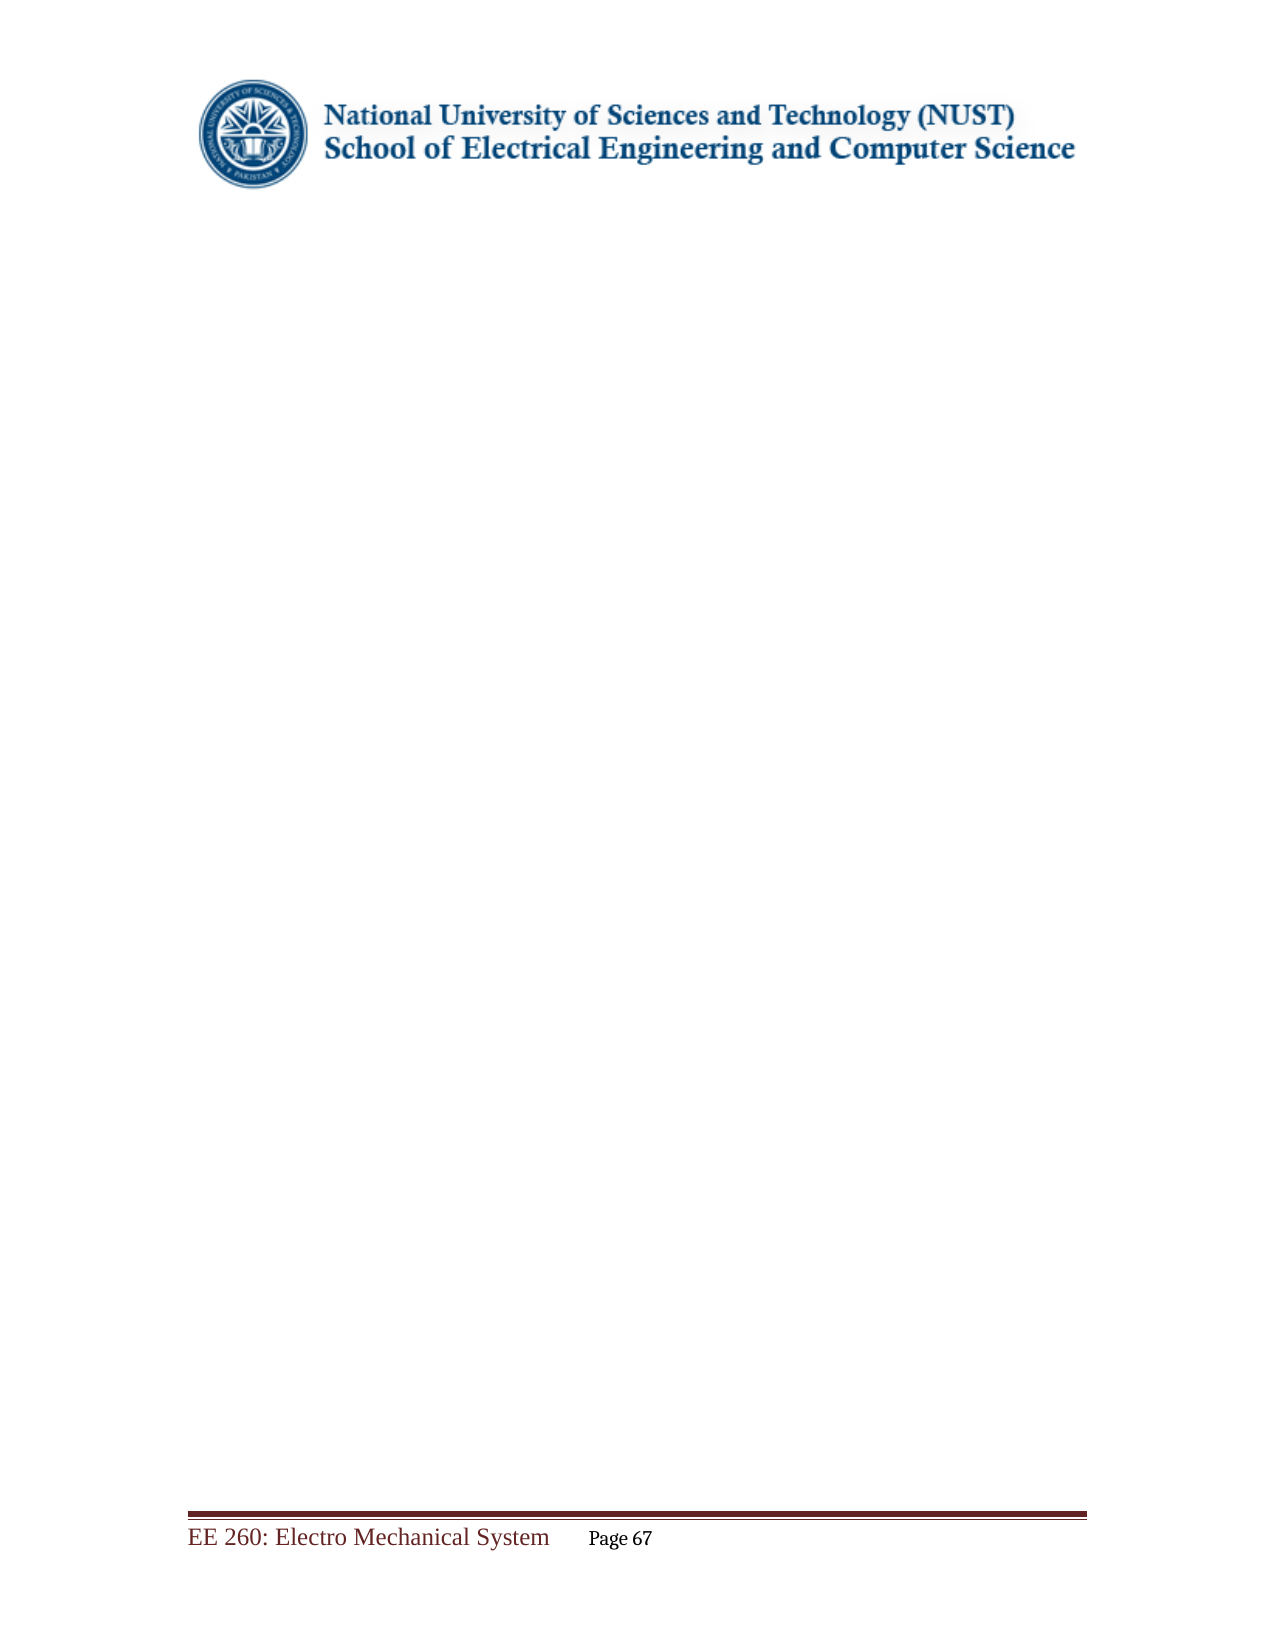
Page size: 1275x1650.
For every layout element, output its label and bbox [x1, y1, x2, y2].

picture [187, 75, 1088, 199]
